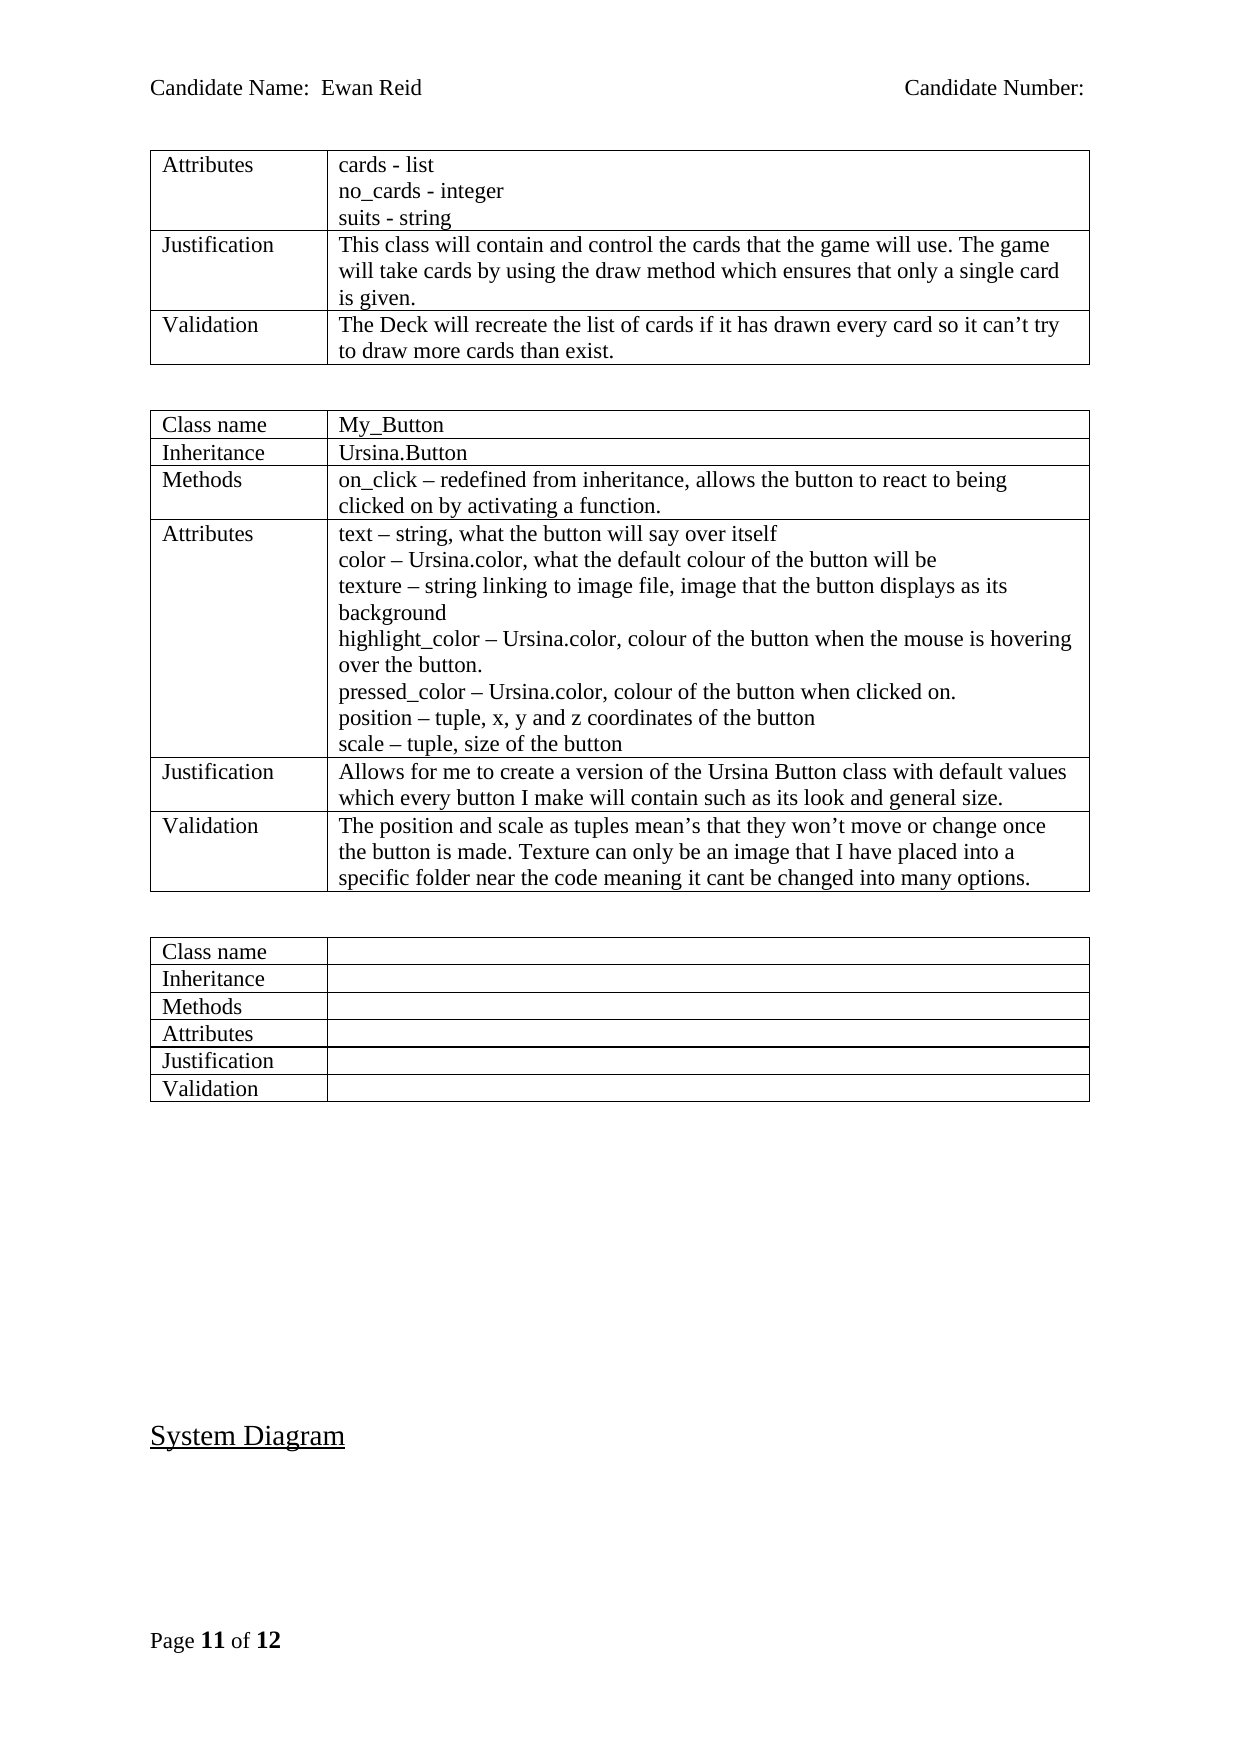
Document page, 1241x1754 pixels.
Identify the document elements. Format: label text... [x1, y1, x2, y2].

table_cell [328, 965, 1089, 992]
table_cell Attributes [151, 151, 327, 230]
table_cell This class will contain and control the cards that the game will use. The game will take cards by using the draw method which ensures that only a single card is given. [328, 231, 1089, 310]
table_cell The Deck will recreate the list of cards if it has drawn every card so it can’t try to draw more cards than exist. [328, 311, 1089, 364]
table_cell Inheritance [151, 439, 327, 465]
table_header Class name [151, 411, 327, 437]
table_cell [328, 1048, 1089, 1074]
table_cell Validation [151, 311, 327, 364]
table_cell Attributes [151, 520, 327, 757]
table_cell Validation [151, 812, 327, 891]
table_cell Methods [151, 466, 327, 519]
table_cell The position and scale as tuples mean’s that they won’t move or change once the button is made. Texture can only be an image that I have placed into a specific folder near the code meaning it cant be changed into many options. [328, 812, 1089, 891]
table_cell Allows for me to create a version of the Ursina Button class with default values which every button I make will contain such as its look and general size. [328, 758, 1089, 811]
table_cell [328, 1020, 1089, 1046]
table_header [328, 938, 1089, 964]
table_cell Justification [151, 1048, 327, 1074]
table_cell [328, 993, 1089, 1019]
table_cell cards - list no_cards - integer suits - string [328, 151, 1089, 230]
table_cell Inheritance [151, 965, 327, 992]
table_header Class name [151, 938, 327, 964]
subtitle System Diagram [150, 1418, 1090, 1452]
table_cell text – string, what the button will say over itself color – Ursina.color, what the default colour of the button will be texture – string linking to image file, image that the button displays as its background highlight_color – Ursina.color, colour of the button when the mouse is hovering over the button. pressed_color – Ursina.color, colour of the button when clicked on. position – tuple, x, y and z coordinates of the button scale – tuple, size of the button [328, 520, 1089, 757]
table_cell Methods [151, 993, 327, 1019]
table_cell Validation [151, 1075, 327, 1101]
table_cell Justification [151, 231, 327, 310]
table_cell Justification [151, 758, 327, 811]
table_header My_Button [328, 411, 1089, 437]
table_cell Ursina.Button [328, 439, 1089, 465]
table_cell on_click – redefined from inheritance, allows the button to react to being clicked on by activating a function. [328, 466, 1089, 519]
table_cell [328, 1075, 1089, 1101]
table_cell Attributes [151, 1020, 327, 1046]
